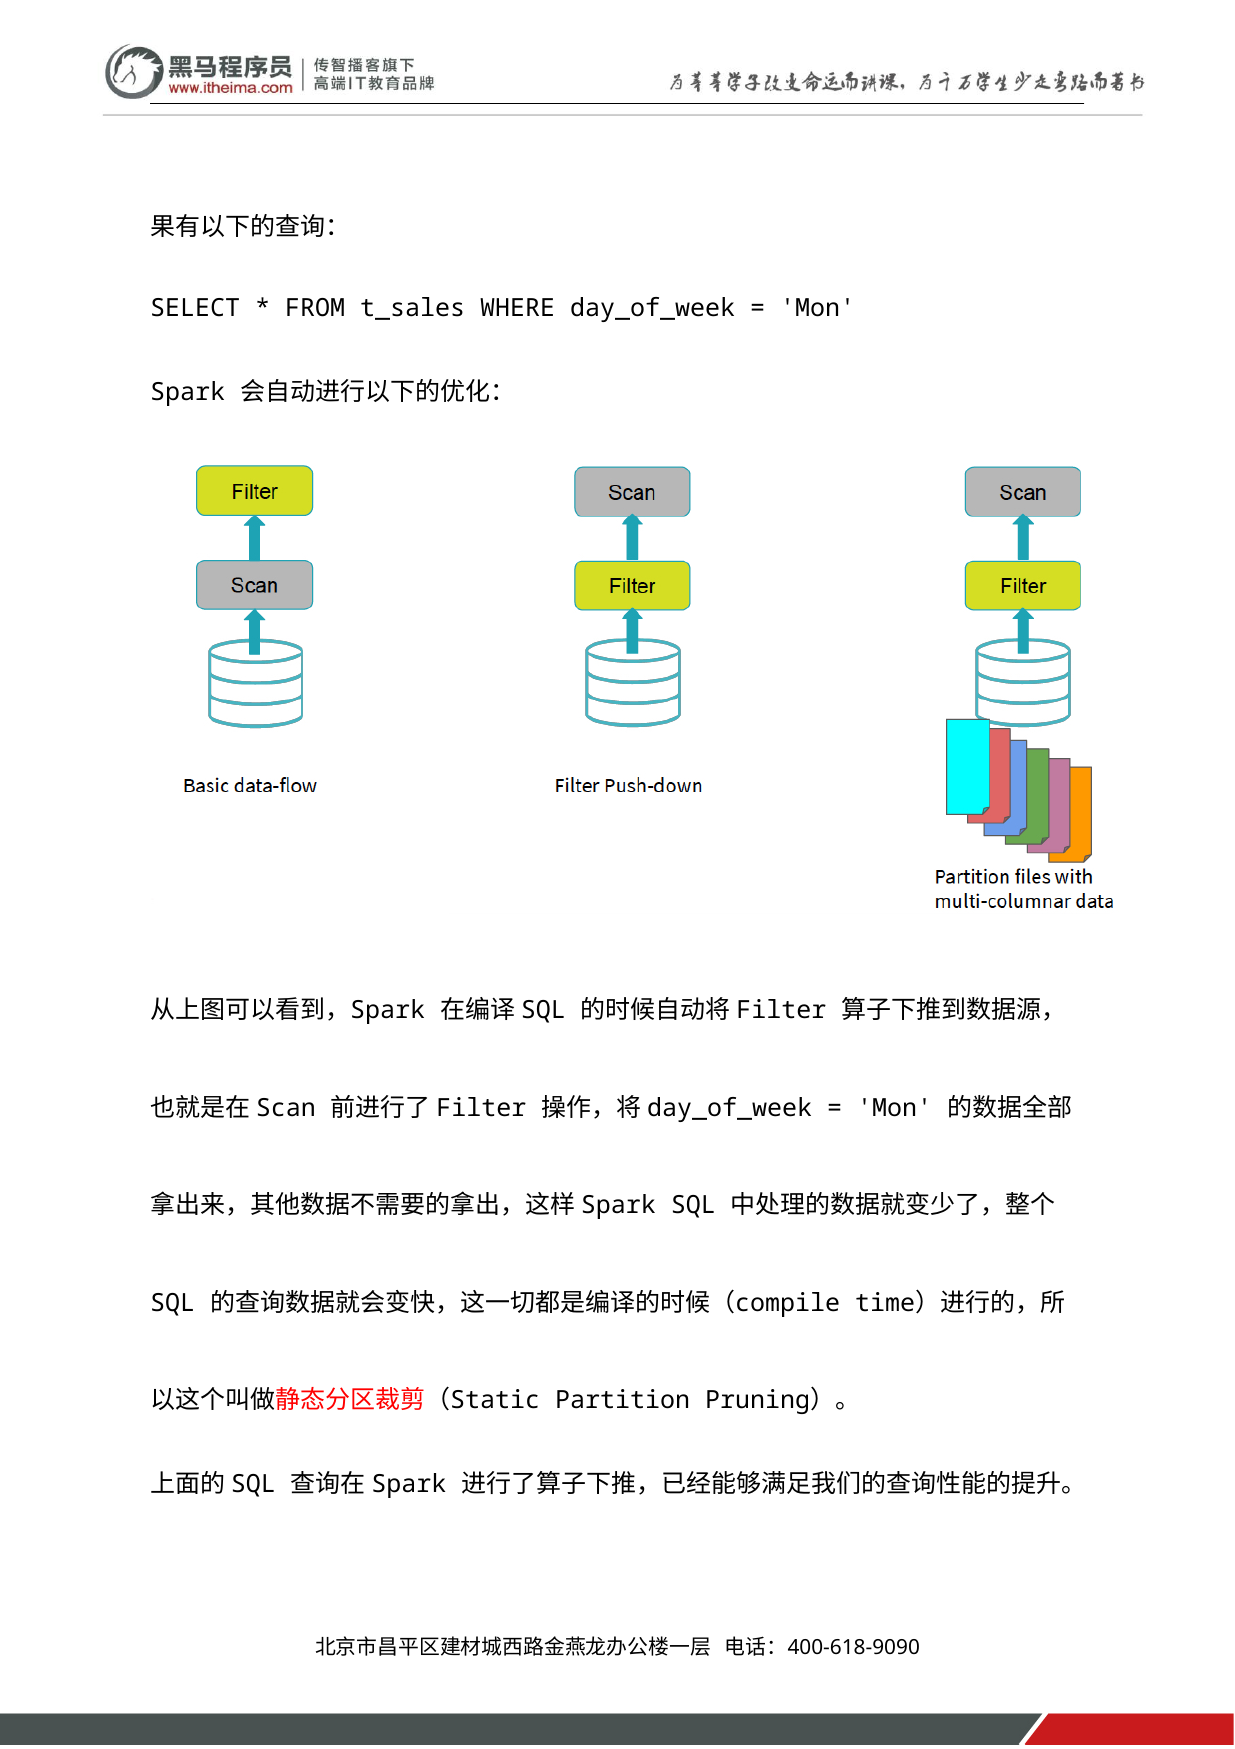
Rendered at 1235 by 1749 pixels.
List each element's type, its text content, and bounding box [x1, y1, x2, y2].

picture [150, 455, 1142, 914]
text Spark 会自动进行以下的优化： [150, 357, 1084, 422]
picture [0, 0, 1235, 123]
text SELECT * FROM t_sales WHERE day_of_week = 'Mon' [150, 275, 1084, 340]
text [150, 1449, 1084, 1514]
text 从上图可以看到，Spark 在编译 SQL 的时候自动将 Filter 算子下推到数据源，也就是在 Scan 前进行了 Filter 操作，将 day_of_week = 'Mon' 的数据全部拿出来，其他数据不需要的拿出，这样 Spark SQL 中处理的数据就变少了，整个 SQL 的查询数据就会变快，这一切都是编译的时候（compile time）进行的，所以这个叫做静态分区裁剪（Static Partition Pruning）。 [150, 976, 1084, 1431]
picture [0, 1654, 1234, 1745]
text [150, 192, 1084, 257]
